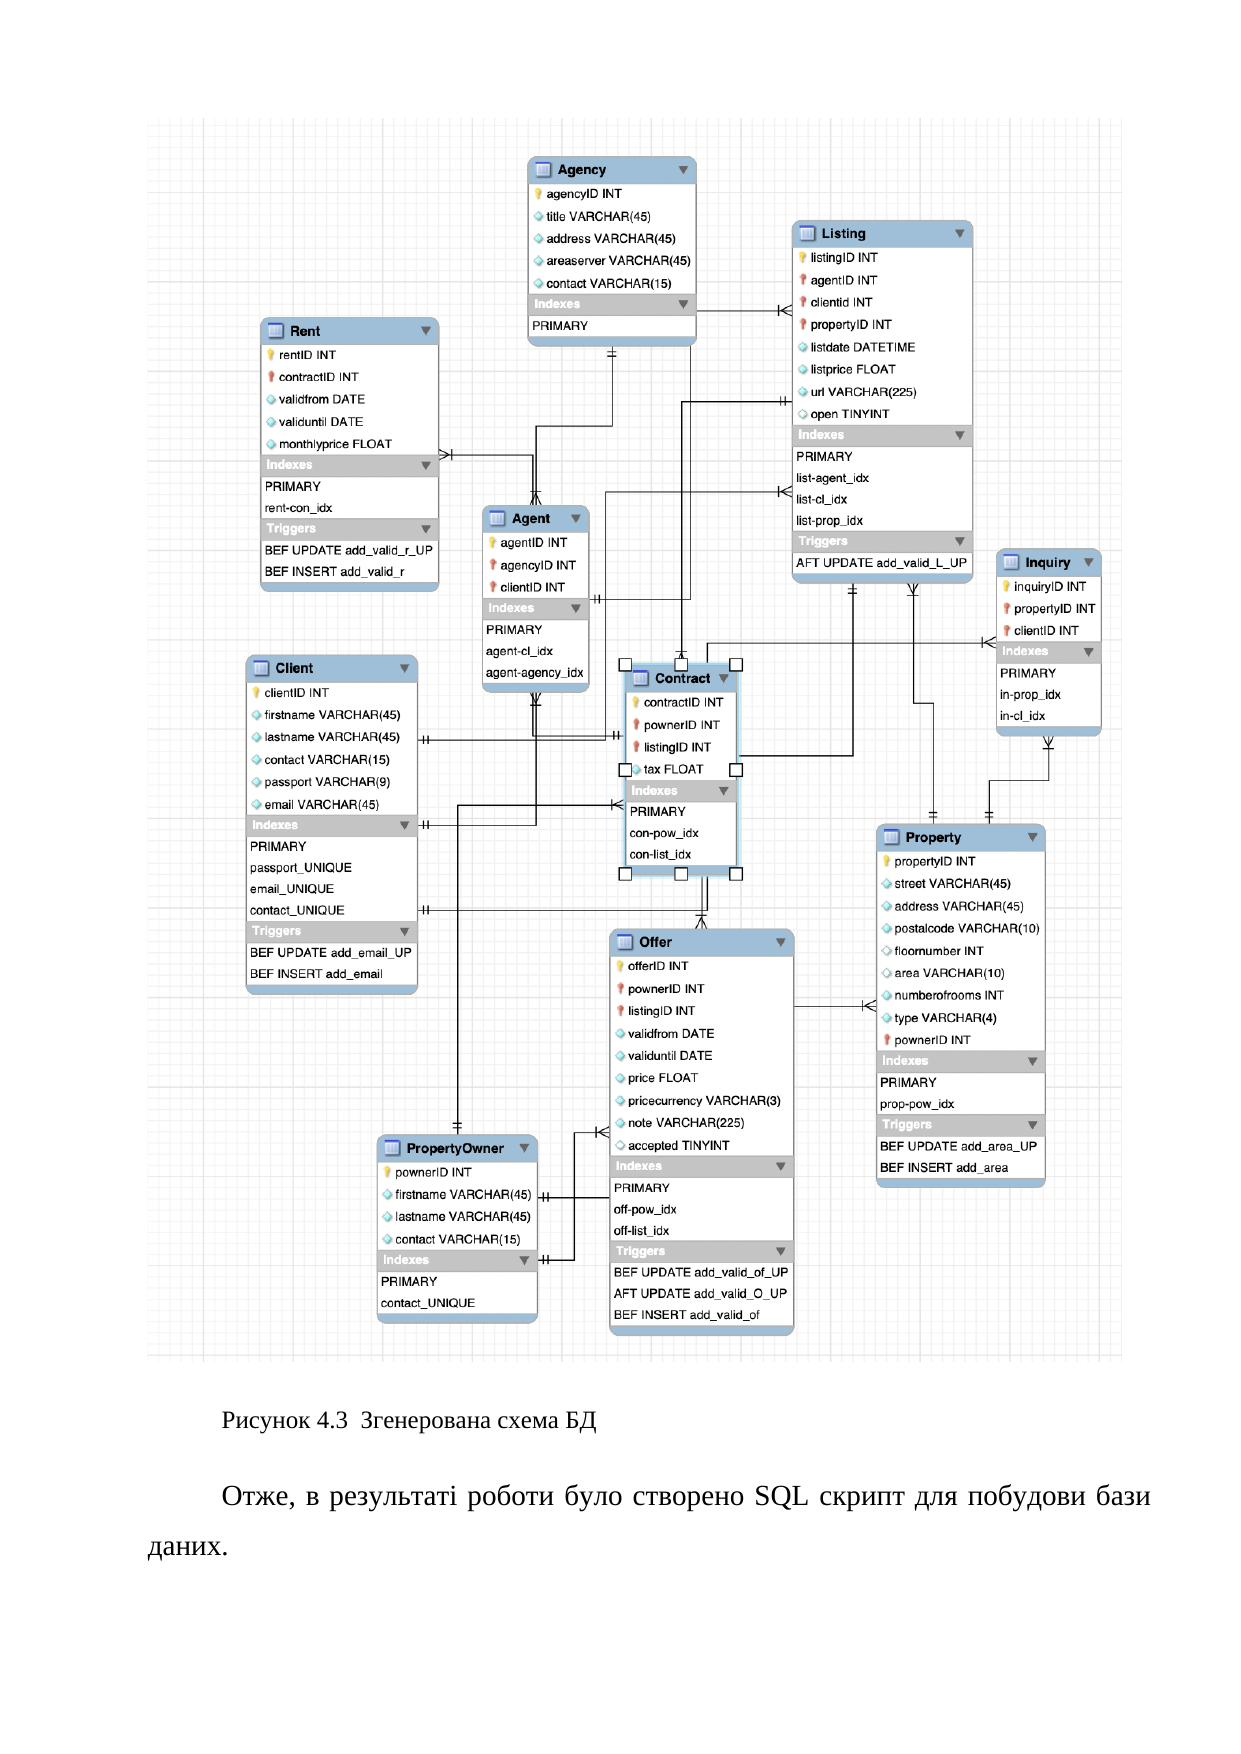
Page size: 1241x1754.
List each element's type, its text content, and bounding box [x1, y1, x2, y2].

text Рисунок 4.3 Згенерована схема БД [148, 1405, 1152, 1434]
picture [147, 118, 1123, 1362]
text Отже, в результаті роботи було створено SQL скрипт для побудови бази даних. [148, 1478, 1152, 1561]
